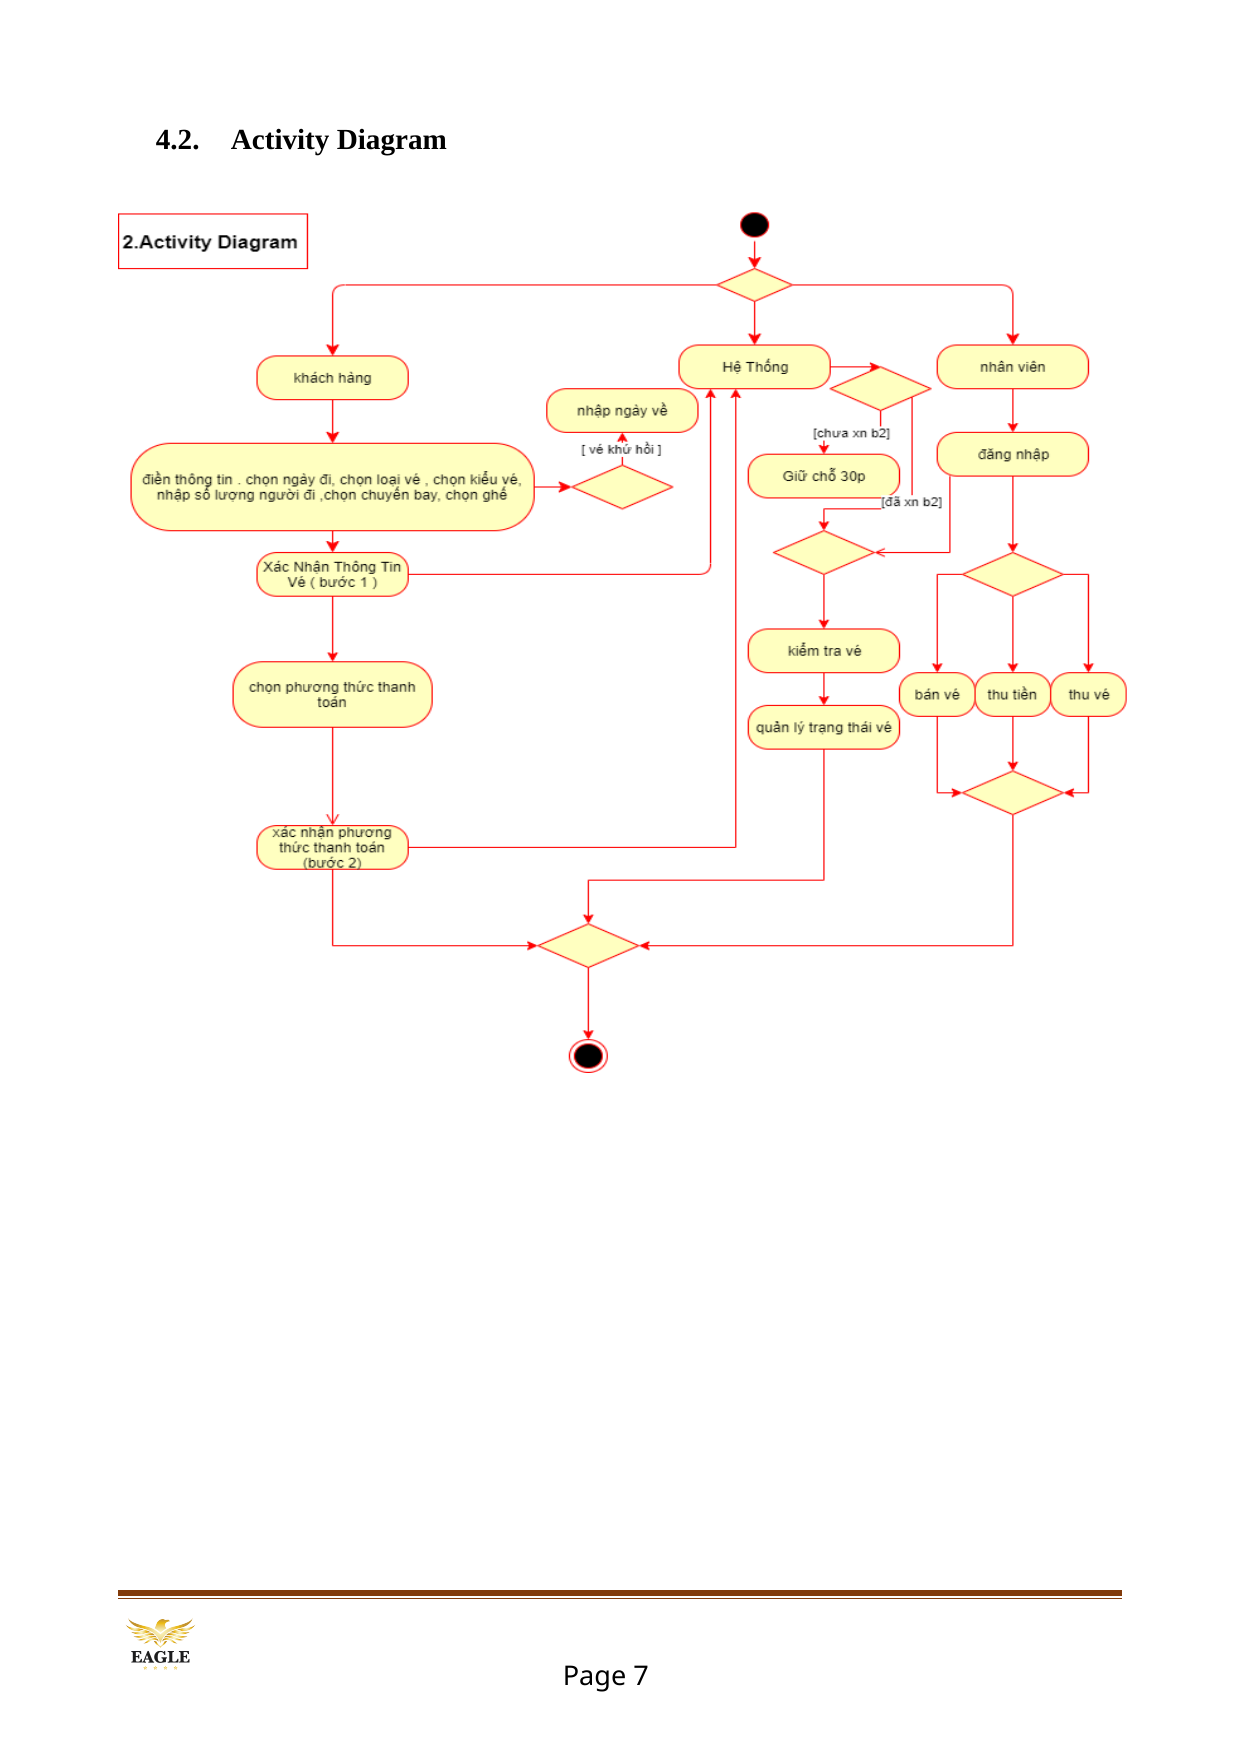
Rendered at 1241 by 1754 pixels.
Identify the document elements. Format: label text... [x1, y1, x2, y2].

subtitle Activity Diagram [156, 122, 1122, 156]
picture [118, 208, 1127, 1073]
picture [118, 1601, 203, 1686]
